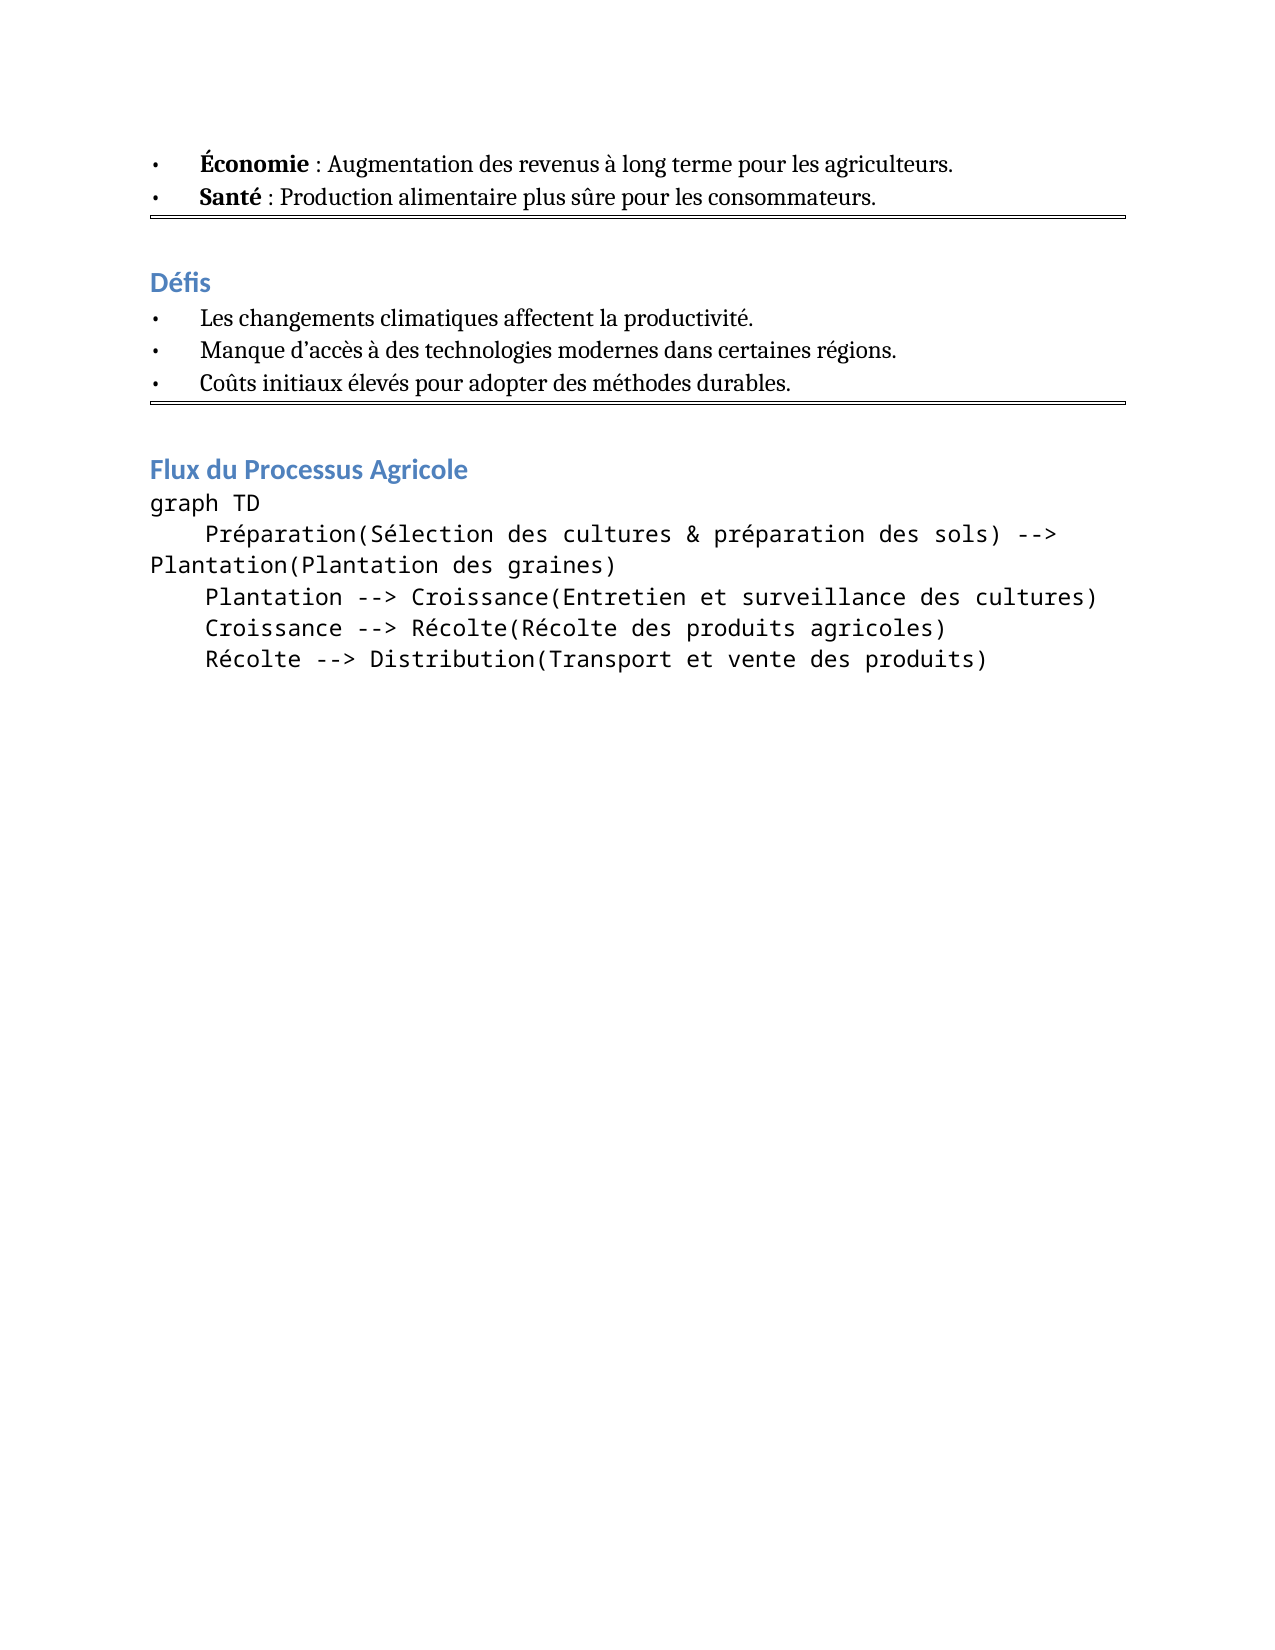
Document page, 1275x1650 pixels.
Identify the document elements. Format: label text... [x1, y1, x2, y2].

subtitle Flux du Processus Agricole [150, 451, 1125, 487]
list Santé : Production alimentaire plus sûre pour les consommateurs. [150, 182, 1125, 211]
list Économie : Augmentation des revenus à long terme pour les agriculteurs. [150, 150, 1125, 179]
text graph TD Préparation(Sélection des cultures & préparation des sols) --> Plantation(Plantation des graines) Plantation --> Croissance(Entretien et surveillance des cultures) Croissance --> Récolte(Récolte des produits agricoles) Récolte --> Distribution(Transport et vente des produits) [150, 487, 1125, 674]
list Manque d’accès à des technologies modernes dans certaines régions. [150, 336, 1125, 365]
subtitle Défis [150, 264, 1125, 300]
list Les changements climatiques affectent la productivité. [150, 304, 1125, 333]
list Coûts initiaux élevés pour adopter des méthodes durables. [150, 369, 1125, 398]
